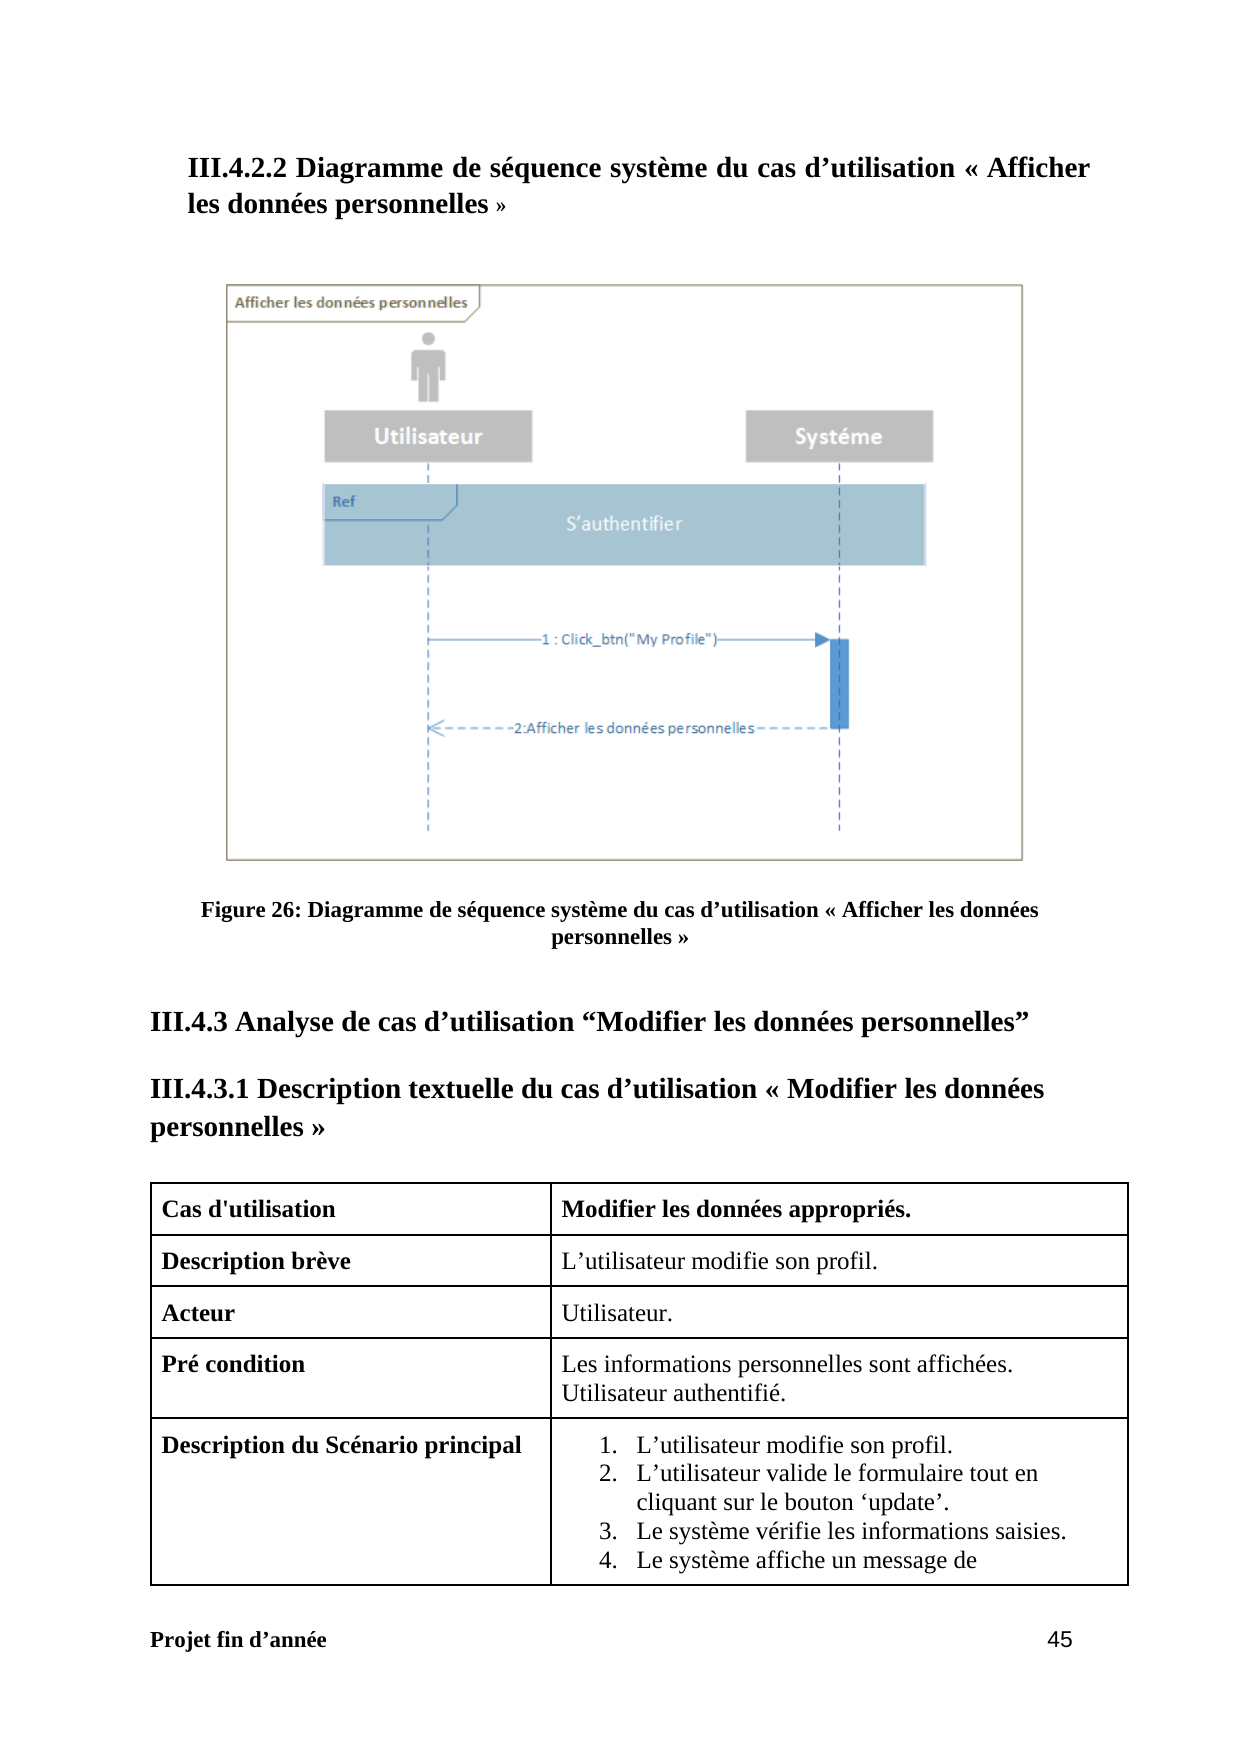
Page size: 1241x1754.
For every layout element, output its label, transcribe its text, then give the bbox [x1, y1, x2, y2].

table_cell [552, 1419, 1127, 1584]
subtitle III.4.3 Analyse de cas d’utilisation “Modifier les données personnelles” [150, 1004, 1090, 1037]
subtitle III.4.3.1 Description textuelle du cas d’utilisation « Modifier les données personnelles » [150, 1071, 1090, 1143]
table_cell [152, 1419, 550, 1584]
table_cell L’utilisateur modifie son profil. [552, 1236, 1127, 1285]
table_cell Les informations personnelles sont affichées. Utilisateur authentifié. [552, 1339, 1127, 1417]
table_header Modifier les données appropriés. [552, 1184, 1127, 1233]
table_header Cas d'utilisation [152, 1184, 550, 1233]
text Figure 26: Diagramme de séquence système du cas d’utilisation « Afficher les données personnelles » [150, 897, 1090, 949]
table_cell Utilisateur. [552, 1287, 1127, 1337]
table_cell Acteur [152, 1287, 550, 1337]
picture [225, 284, 1024, 861]
text III.4.2.2 Diagramme de séquence système du cas d’utilisation « Afficher les données personnelles » [187, 150, 1090, 220]
table_cell Pré condition [152, 1339, 550, 1417]
table_cell Description brève [152, 1236, 550, 1285]
